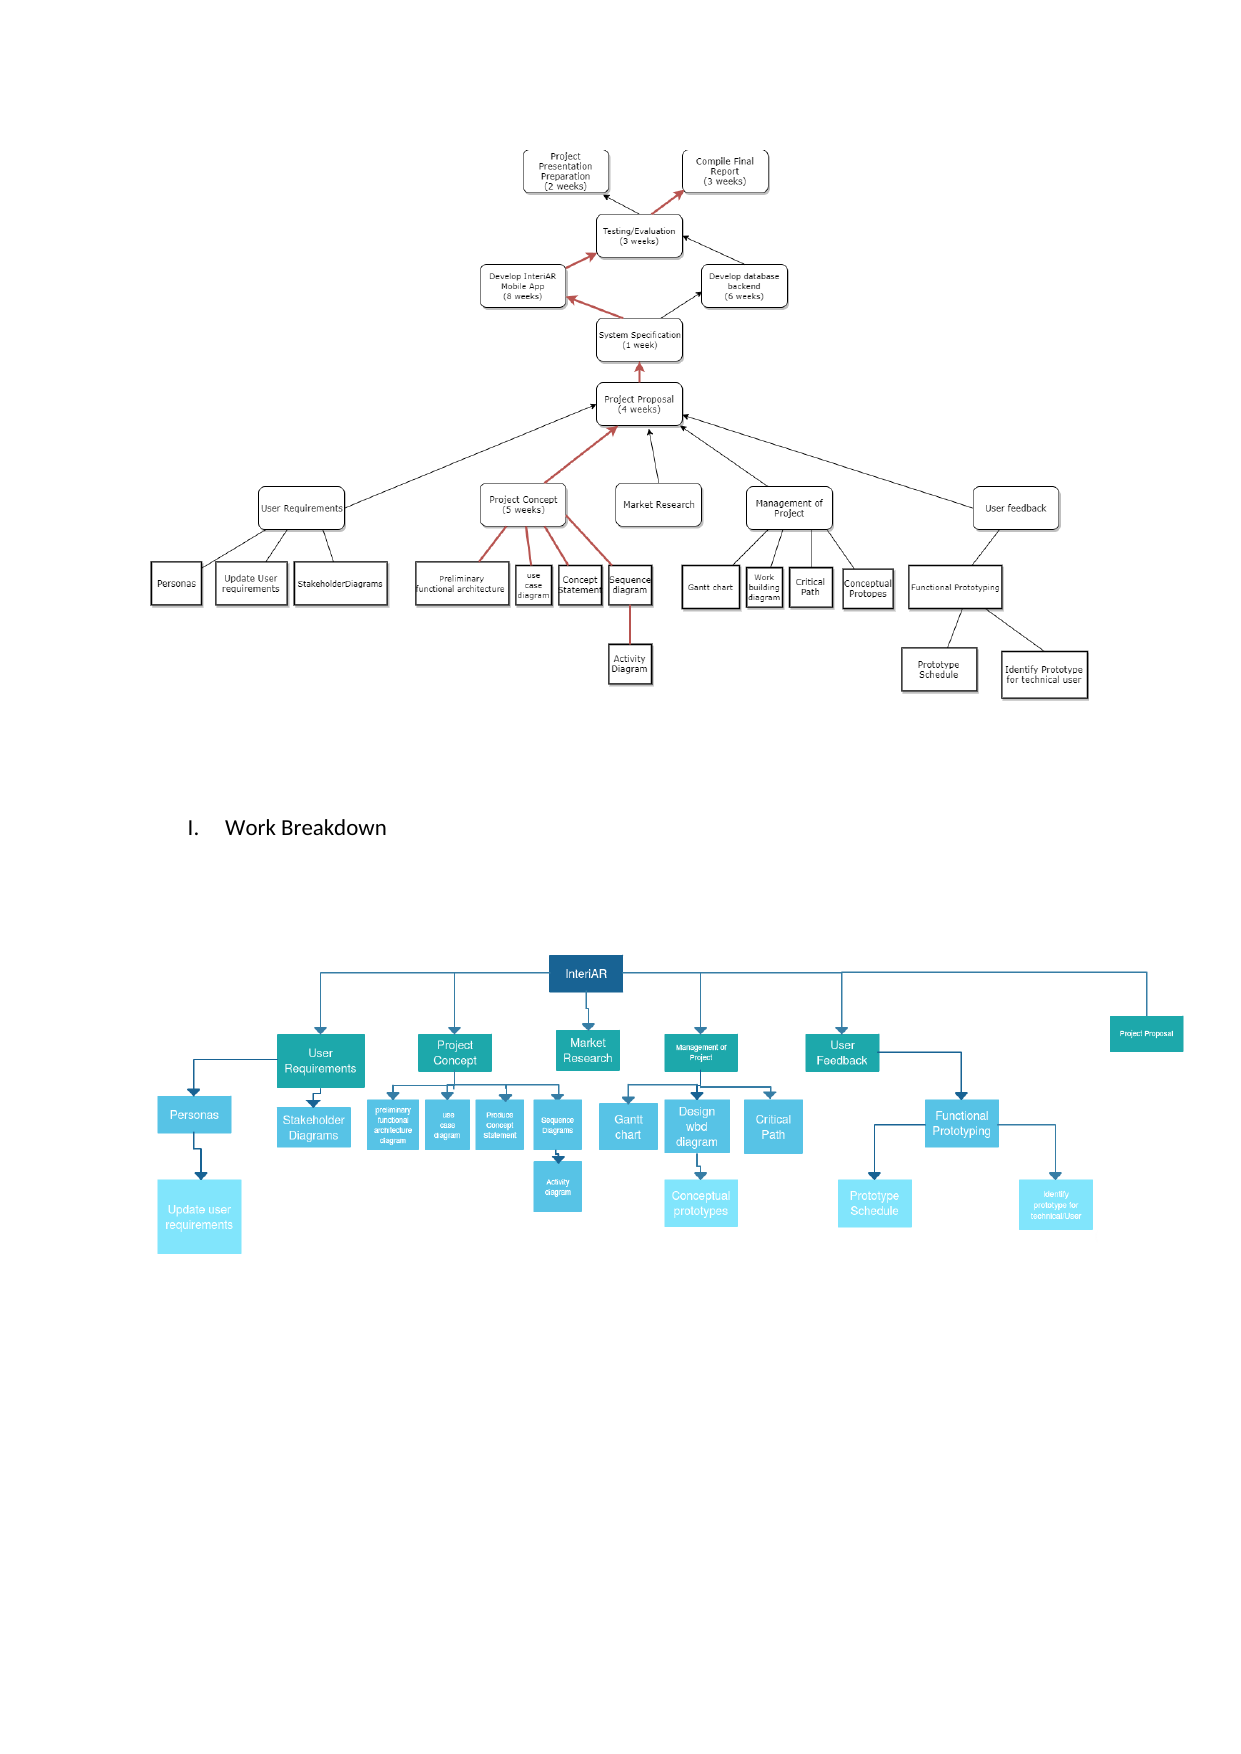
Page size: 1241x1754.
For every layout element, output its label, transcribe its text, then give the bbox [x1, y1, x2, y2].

list Work Breakdown [187, 813, 1090, 841]
picture [150, 948, 1189, 1262]
